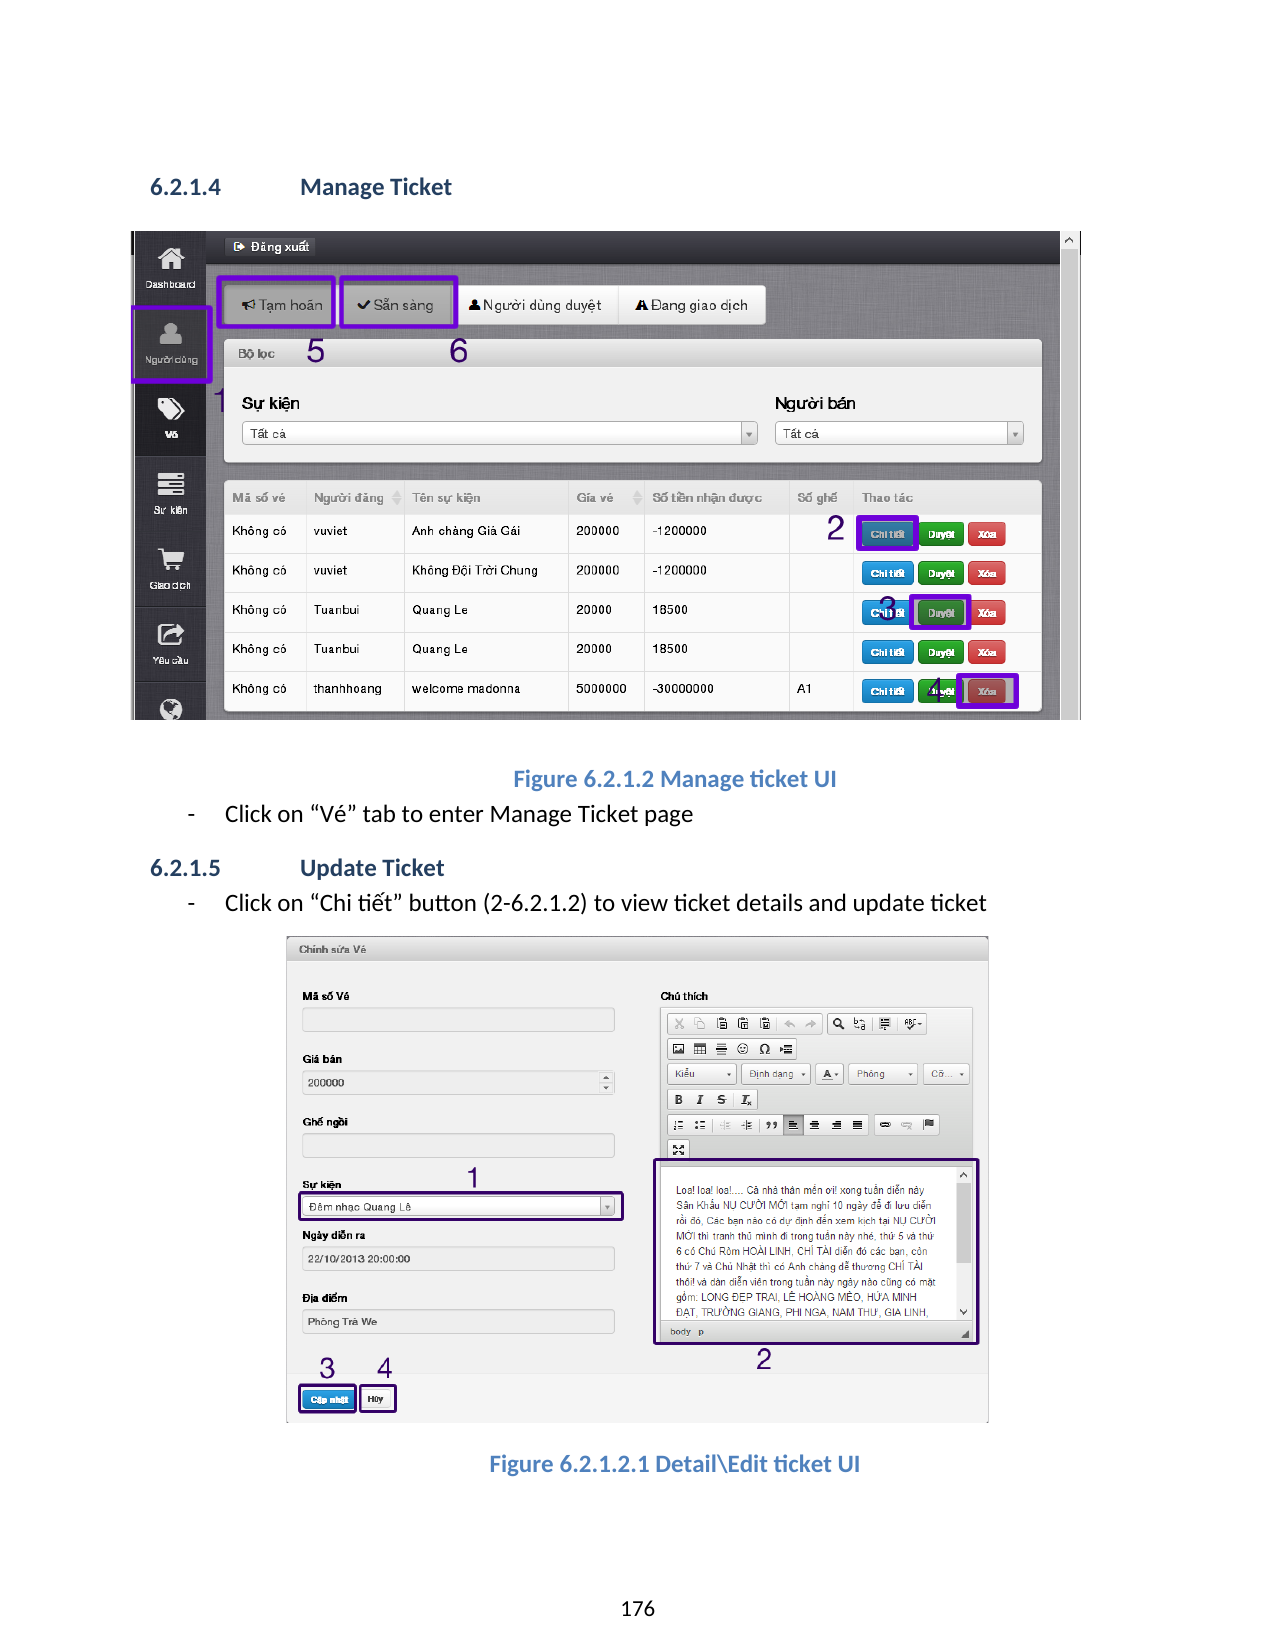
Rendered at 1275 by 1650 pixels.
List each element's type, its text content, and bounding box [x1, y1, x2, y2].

list Figure 6.2.1.2.1 Detail\Edit ticket UI [225, 1448, 1125, 1478]
list Figure 6.2.1.2 Manage ticket UI [225, 763, 1125, 794]
picture [130, 231, 1081, 720]
picture [286, 936, 989, 1423]
subtitle 6.2.1.5 Update Ticket [150, 852, 1125, 882]
list Click on “Chi tiết” button (2-6.2.1.2) to view ticket details and update ticket [187, 887, 1125, 917]
list Click on “Vé” tab to enter Manage Ticket page [187, 798, 1125, 829]
subtitle 6.2.1.4 Manage Ticket [150, 171, 1125, 201]
